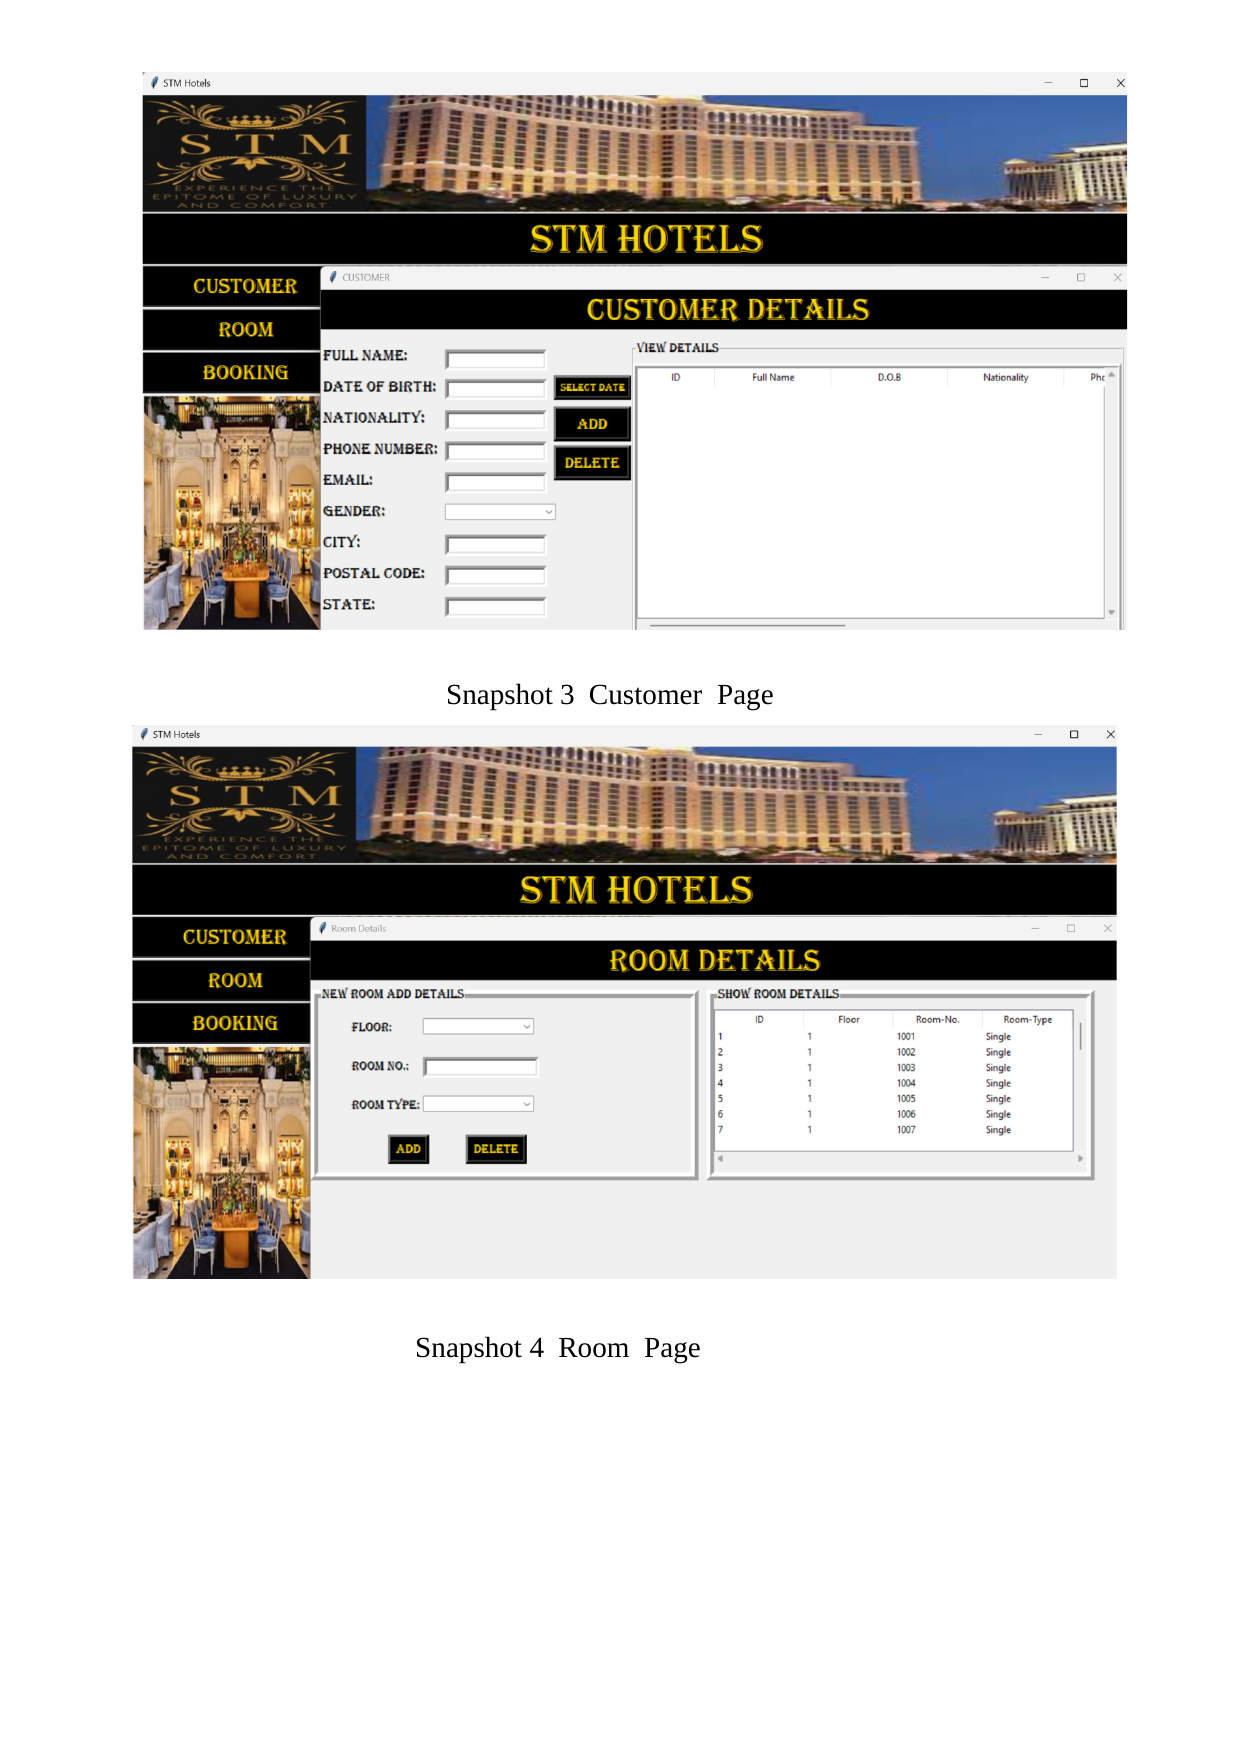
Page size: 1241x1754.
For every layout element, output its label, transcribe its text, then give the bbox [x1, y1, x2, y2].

text Snapshot 4 Room Page [150, 1330, 790, 1364]
picture [132, 725, 1117, 1279]
picture [142, 72, 1128, 630]
text Snapshot 3 Customer Page [150, 677, 790, 711]
